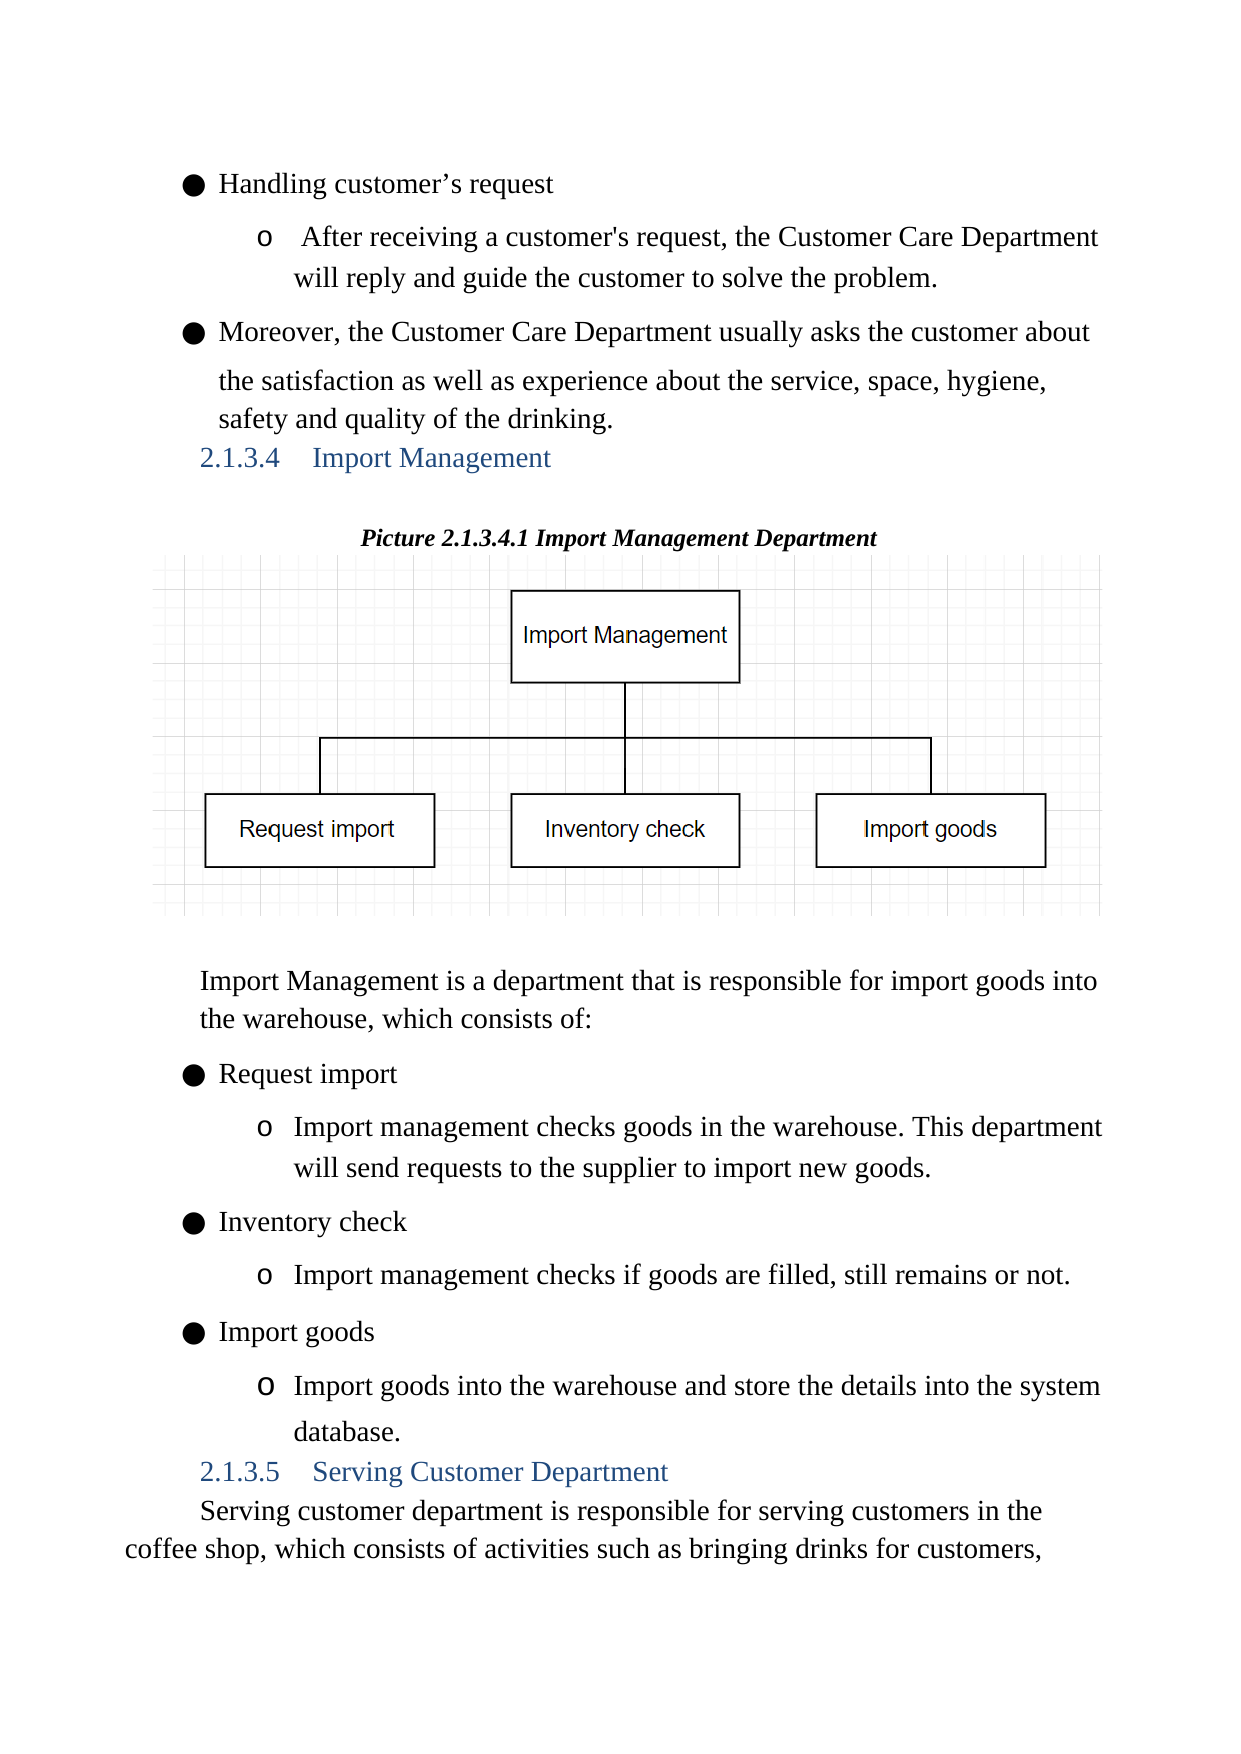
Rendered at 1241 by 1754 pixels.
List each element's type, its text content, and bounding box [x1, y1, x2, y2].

list After receiving a customer's request, the Customer Care Department will reply and guide the customer to solve the problem. [256, 219, 1115, 293]
text Picture 2.1.3.4.1 Import Management Department [124, 523, 1115, 552]
list Import goods into the warehouse and store the details into the system database. [256, 1367, 1115, 1448]
list Serving Customer Department [199, 1454, 1115, 1488]
list Import management checks goods in the warehouse. This department will send requests to the supplier to import new goods. [256, 1109, 1115, 1183]
list Request import [181, 1040, 1115, 1100]
list Handling customer’s request [181, 150, 1115, 210]
list Inventory check [181, 1188, 1115, 1248]
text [124, 1493, 1115, 1565]
list Import goods [181, 1299, 1115, 1358]
list Moreover, the Customer Care Department usually asks the customer about the satisfaction as well as experience about the service, space, hygiene, safety and quality of the drinking. [181, 298, 1115, 435]
text Import Management is a department that is responsible for import goods into the warehouse, which consists of: [199, 963, 1115, 1035]
picture [152, 555, 1103, 916]
list Import management checks if goods are filled, still remains or not. [256, 1257, 1115, 1293]
list Import Management [199, 440, 1115, 474]
